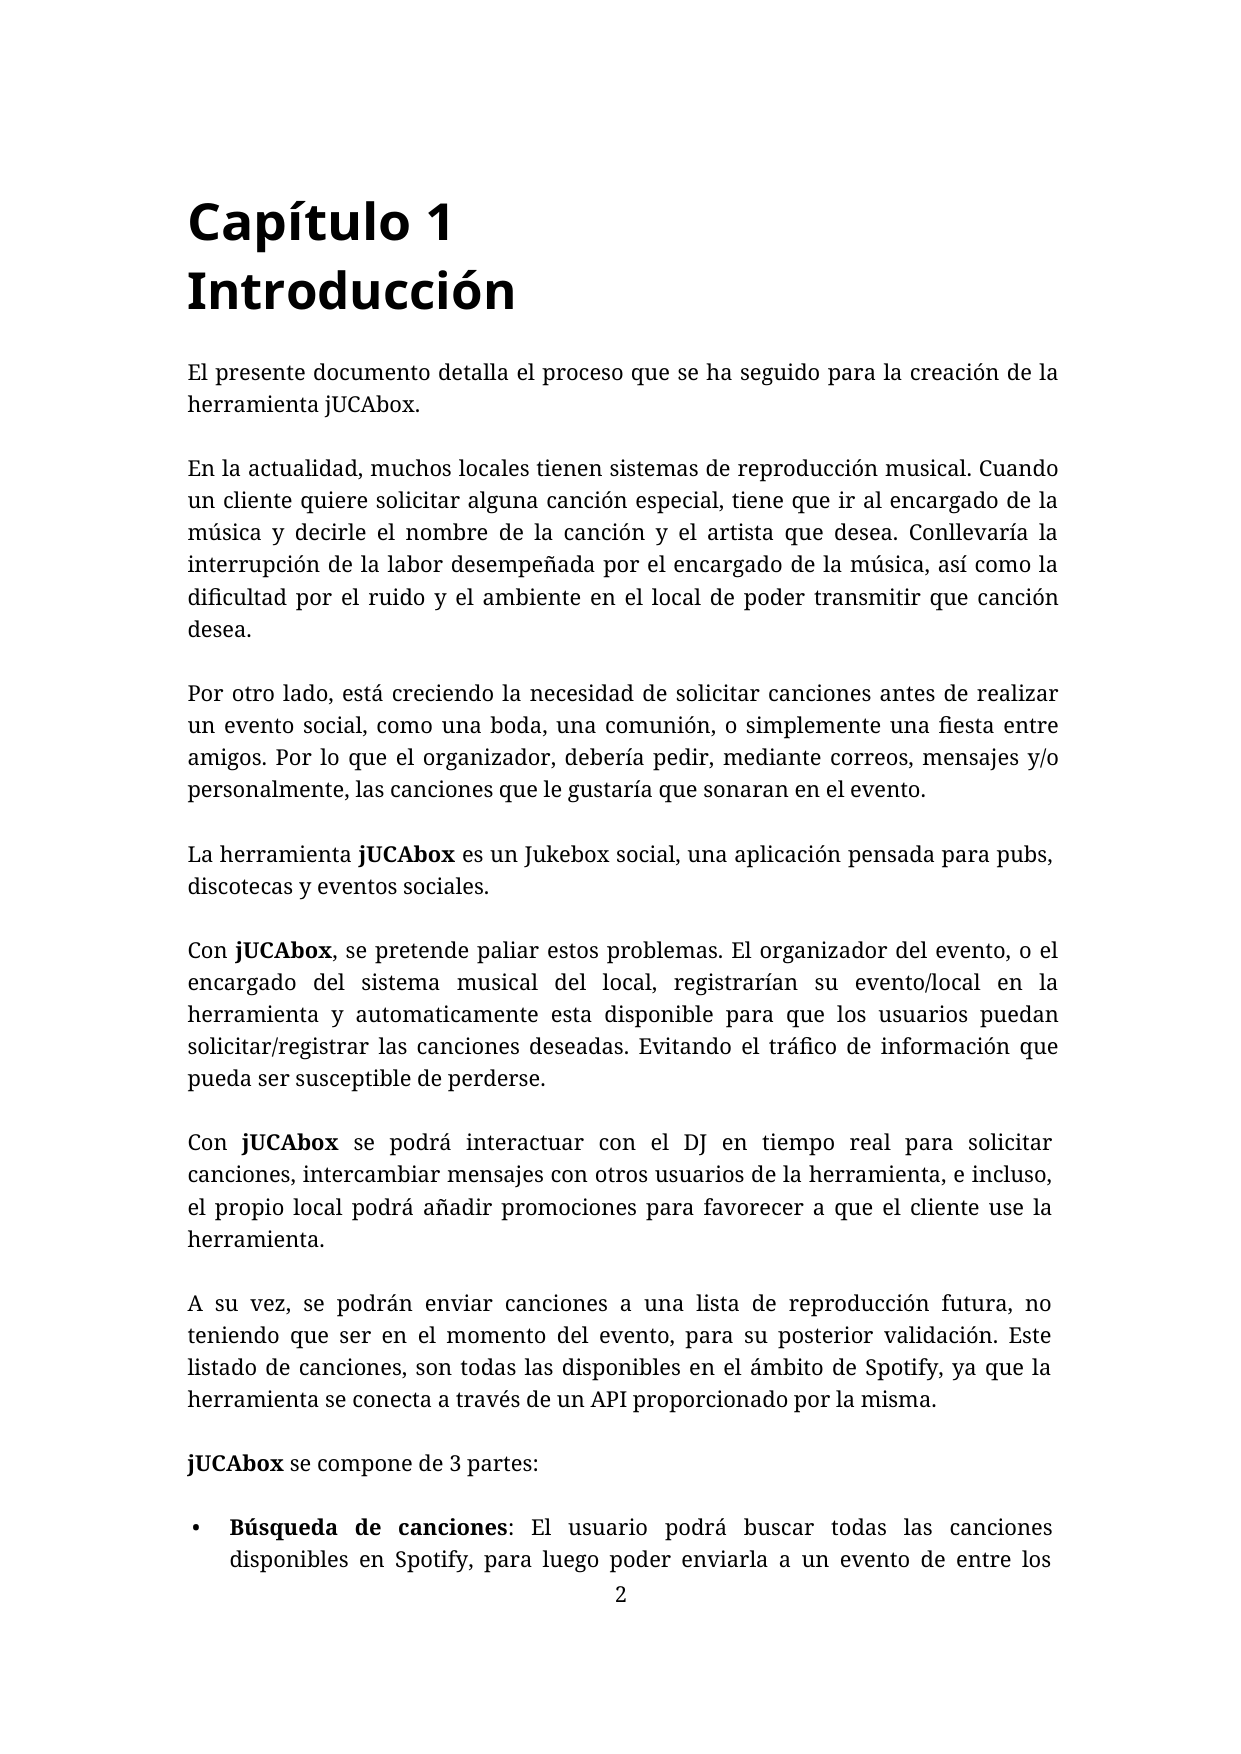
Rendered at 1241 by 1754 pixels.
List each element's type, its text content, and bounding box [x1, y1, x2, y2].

text El presente documento detalla el proceso que se ha seguido para la creación de la herramienta jUCAbox. [187, 357, 1060, 419]
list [192, 1512, 1053, 1574]
text jUCAbox se compone de 3 partes: [187, 1448, 1053, 1478]
text Por otro lado, está creciendo la necesidad de solicitar canciones antes de realizar un evento social, como una boda, una comunión, o simplemente una fiesta entre amigos. Por lo que el organizador, debería pedir, mediante correos, mensajes y/o personalmente, las canciones que le gustaría que sonaran en el evento. [187, 678, 1060, 804]
text La herramienta jUCAbox es un Jukebox social, una aplicación pensada para pubs, discotecas y eventos sociales. [187, 838, 1053, 900]
subtitle Capítulo 1 [187, 185, 1065, 255]
text Con jUCAbox se podrá interactuar con el DJ en tiempo real para solicitar canciones, intercambiar mensajes con otros usuarios de la herramienta, e incluso, el propio local podrá añadir promociones para favorecer a que el cliente use la herramienta. [187, 1127, 1053, 1253]
text A su vez, se podrán enviar canciones a una lista de reproducción futura, no teniendo que ser en el momento del evento, para su posterior validación. Este listado de canciones, son todas las disponibles en el ámbito de Spotify, ya que la herramienta se conecta a través de un API proporcionado por la misma. [187, 1288, 1053, 1414]
text En la actualidad, muchos locales tienen sistemas de reproducción musical. Cuando un cliente quiere solicitar alguna canción especial, tiene que ir al encargado de la música y decirle el nombre de la canción y el artista que desea. Conllevaría la interrupción de la labor desempeñada por el encargado de la música, así como la dificultad por el ruido y el ambiente en el local de poder transmitir que canción desea. [187, 453, 1060, 643]
text Con jUCAbox, se pretende paliar estos problemas. El organizador del evento, o el encargado del sistema musical del local, registrarían su evento/local en la herramienta y automaticamente esta disponible para que los usuarios puedan solicitar/registrar las canciones deseadas. Evitando el tráfico de información que pueda ser susceptible de perderse. [187, 935, 1060, 1093]
subtitle Introducción [187, 255, 1065, 324]
